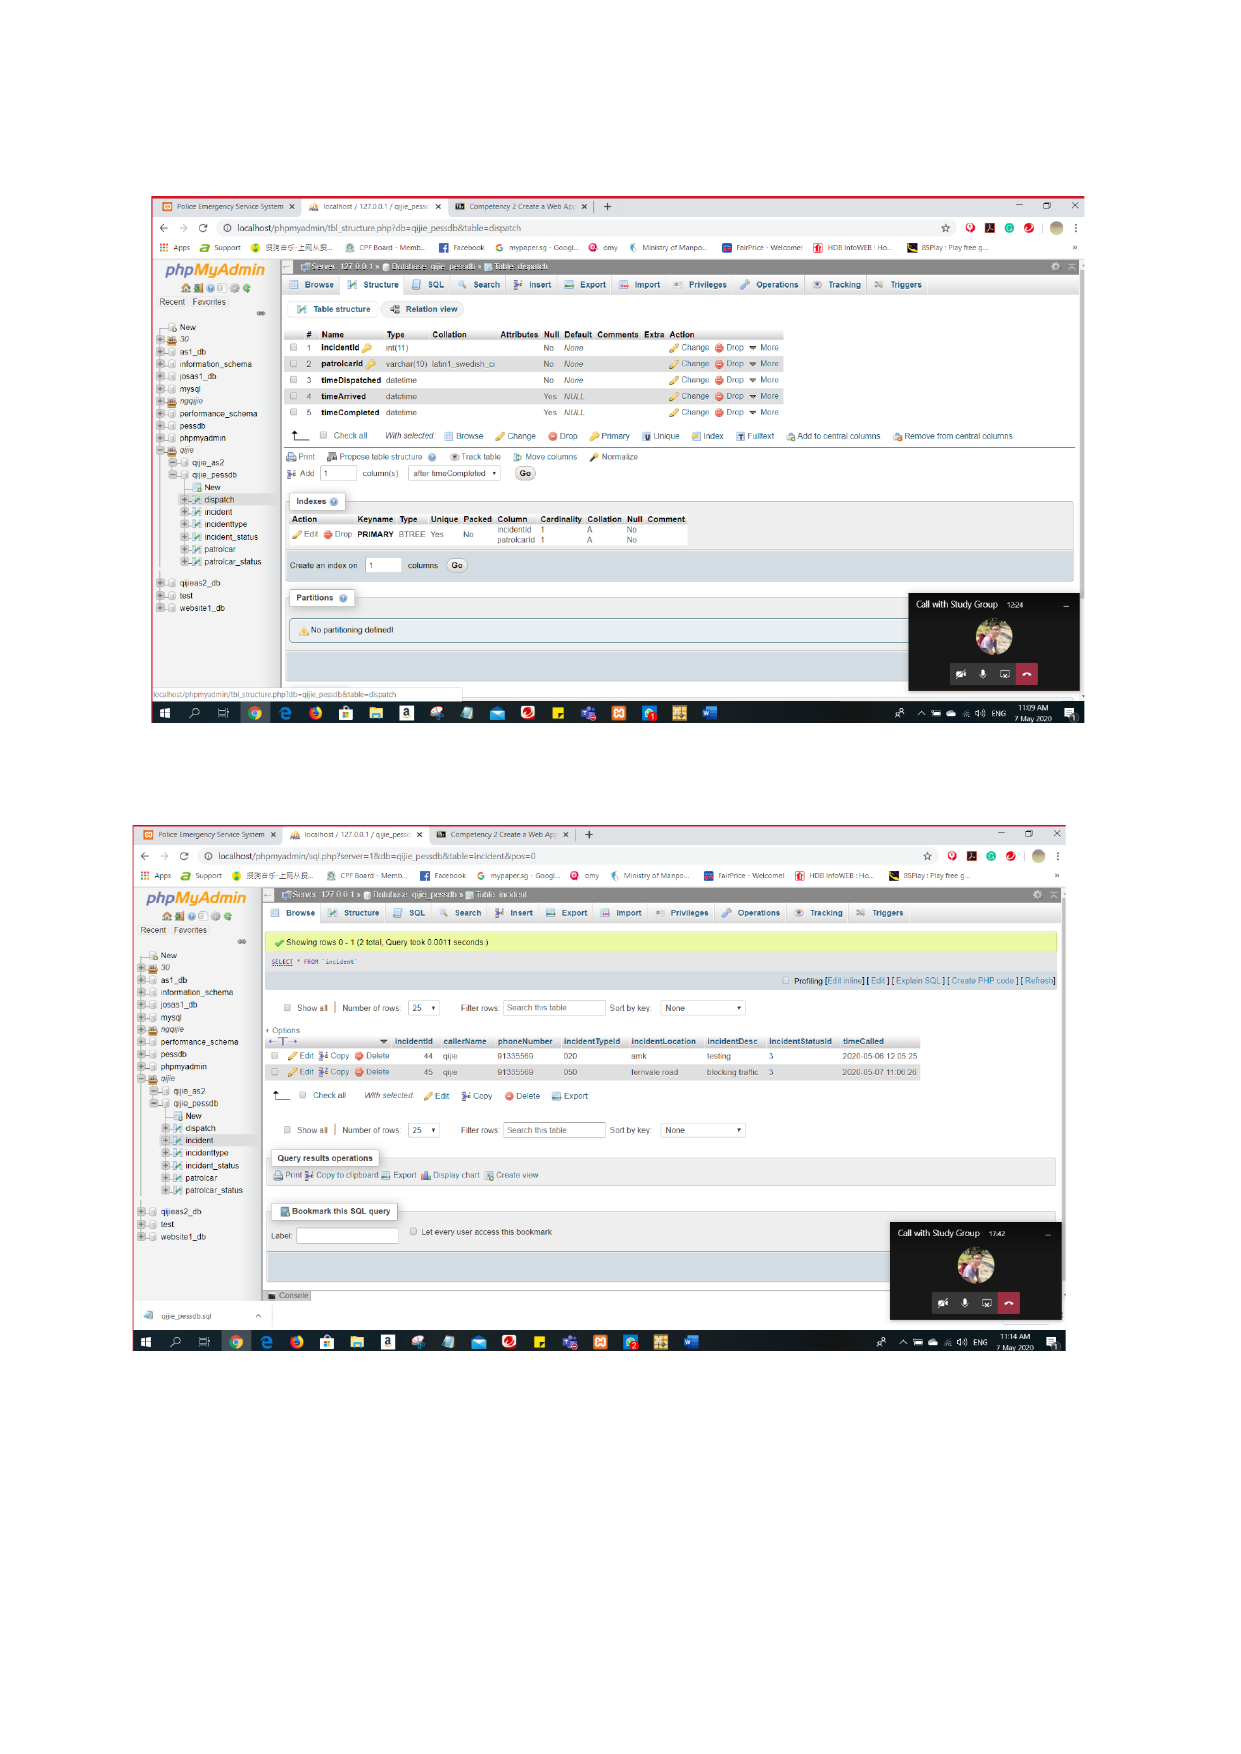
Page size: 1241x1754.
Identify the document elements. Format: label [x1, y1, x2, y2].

picture [150, 196, 1084, 721]
picture [131, 825, 1065, 1350]
